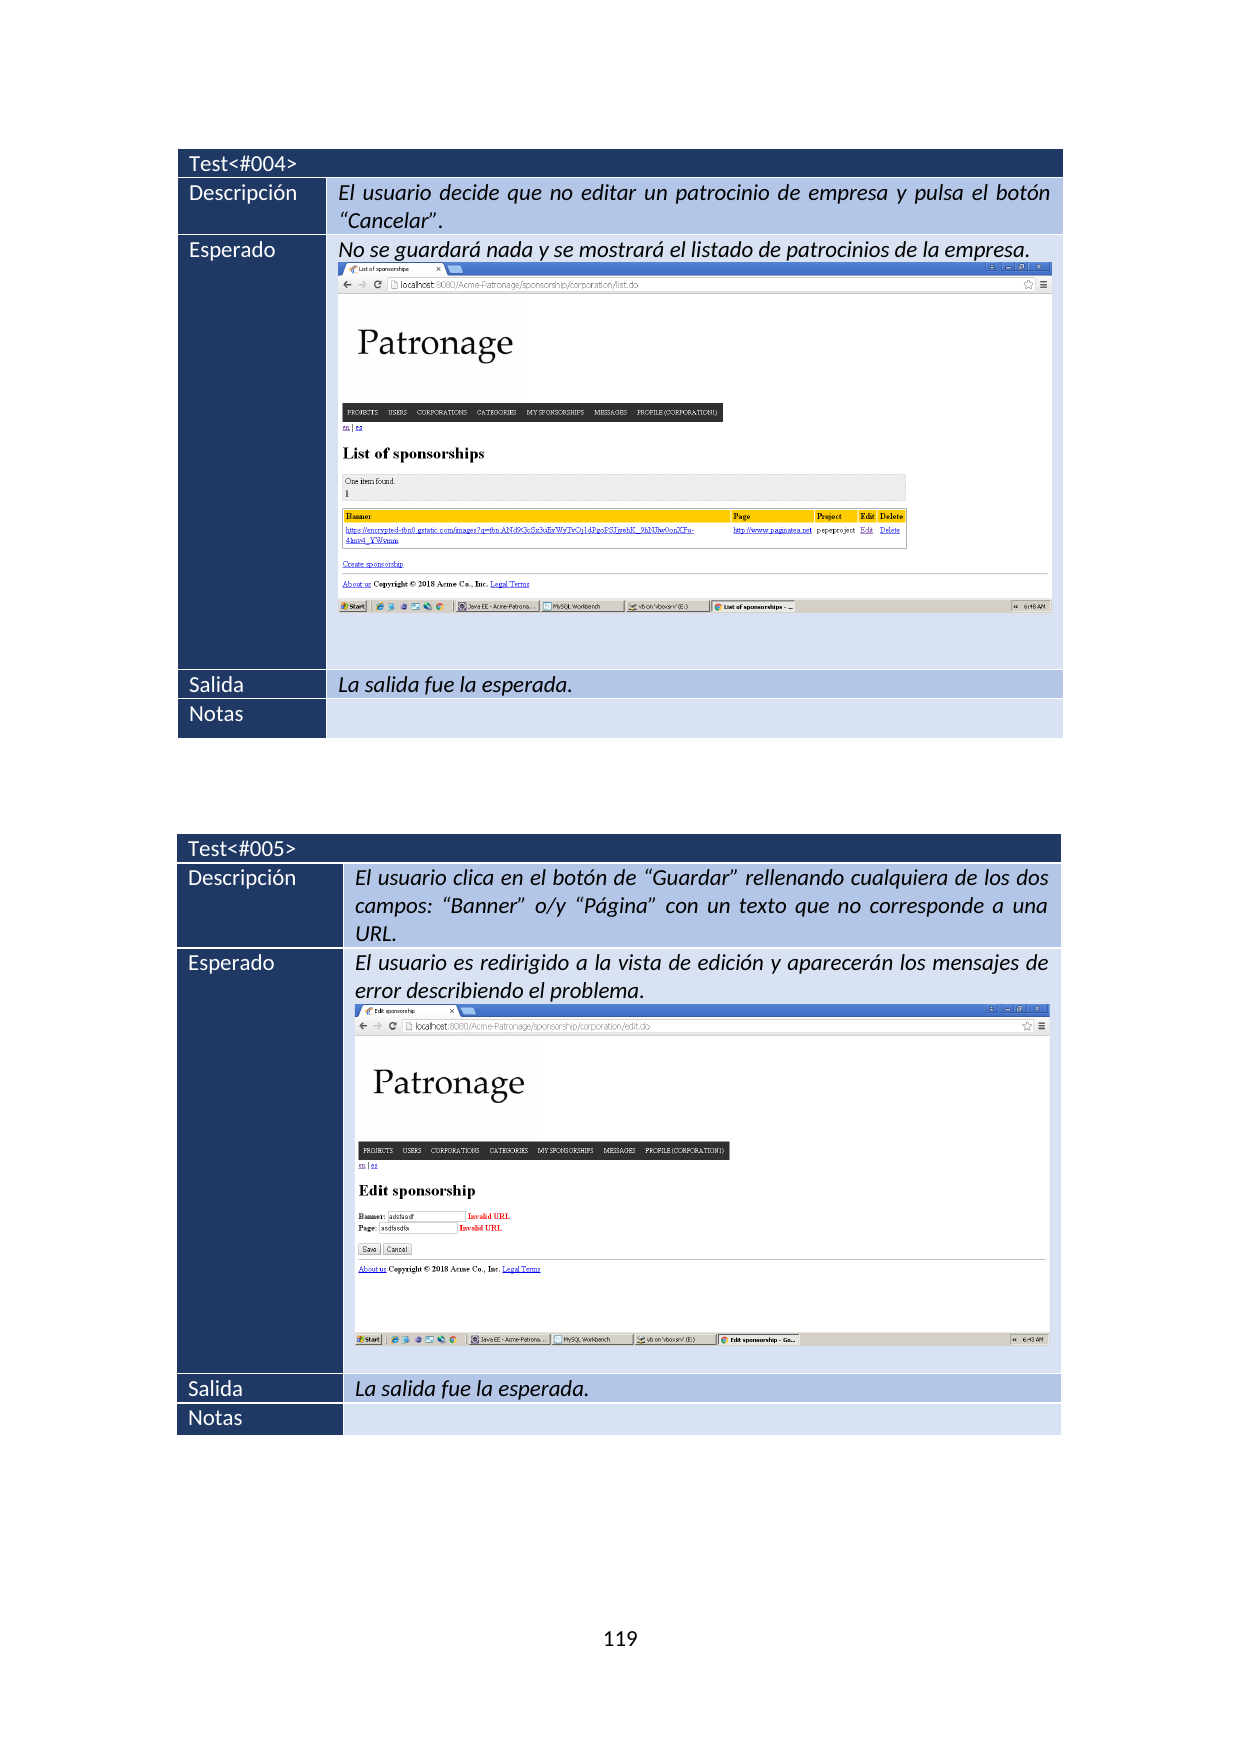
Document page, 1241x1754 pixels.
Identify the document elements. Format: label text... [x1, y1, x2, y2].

table_cell Descripción [178, 178, 326, 234]
table_header Test<#004> [178, 149, 1063, 177]
table_cell El usuario es redirigido a la vista de edición y aparecerán los mensajes de error describiendo el problema. [344, 949, 1061, 1373]
table_cell La salida fue la esperada. [327, 670, 1063, 698]
table_cell Notas [178, 699, 326, 738]
table_cell [327, 699, 1063, 738]
table_cell No se guardará nada y se mostrará el listado de patrocinios de la empresa. [327, 235, 1063, 669]
table_header Test<#005> [177, 834, 1061, 862]
picture [338, 262, 1052, 613]
table_cell Salida [178, 670, 326, 698]
table_cell [344, 1404, 1061, 1435]
table_cell El usuario decide que no editar un patrocinio de empresa y pulsa el botón “Cancelar”. [327, 178, 1063, 234]
table_cell Esperado [178, 235, 326, 669]
picture [354, 1004, 1050, 1346]
table_cell El usuario clica en el botón de “Guardar” rellenando cualquiera de los dos campos: “Banner” o/y “Página” con un texto que no corresponde a una URL. [344, 864, 1061, 947]
table_cell Descripción [177, 864, 343, 947]
table_cell Esperado [177, 949, 343, 1373]
table_cell Notas [177, 1404, 343, 1435]
table_cell La salida fue la esperada. [344, 1374, 1061, 1402]
table_cell Salida [177, 1374, 343, 1402]
